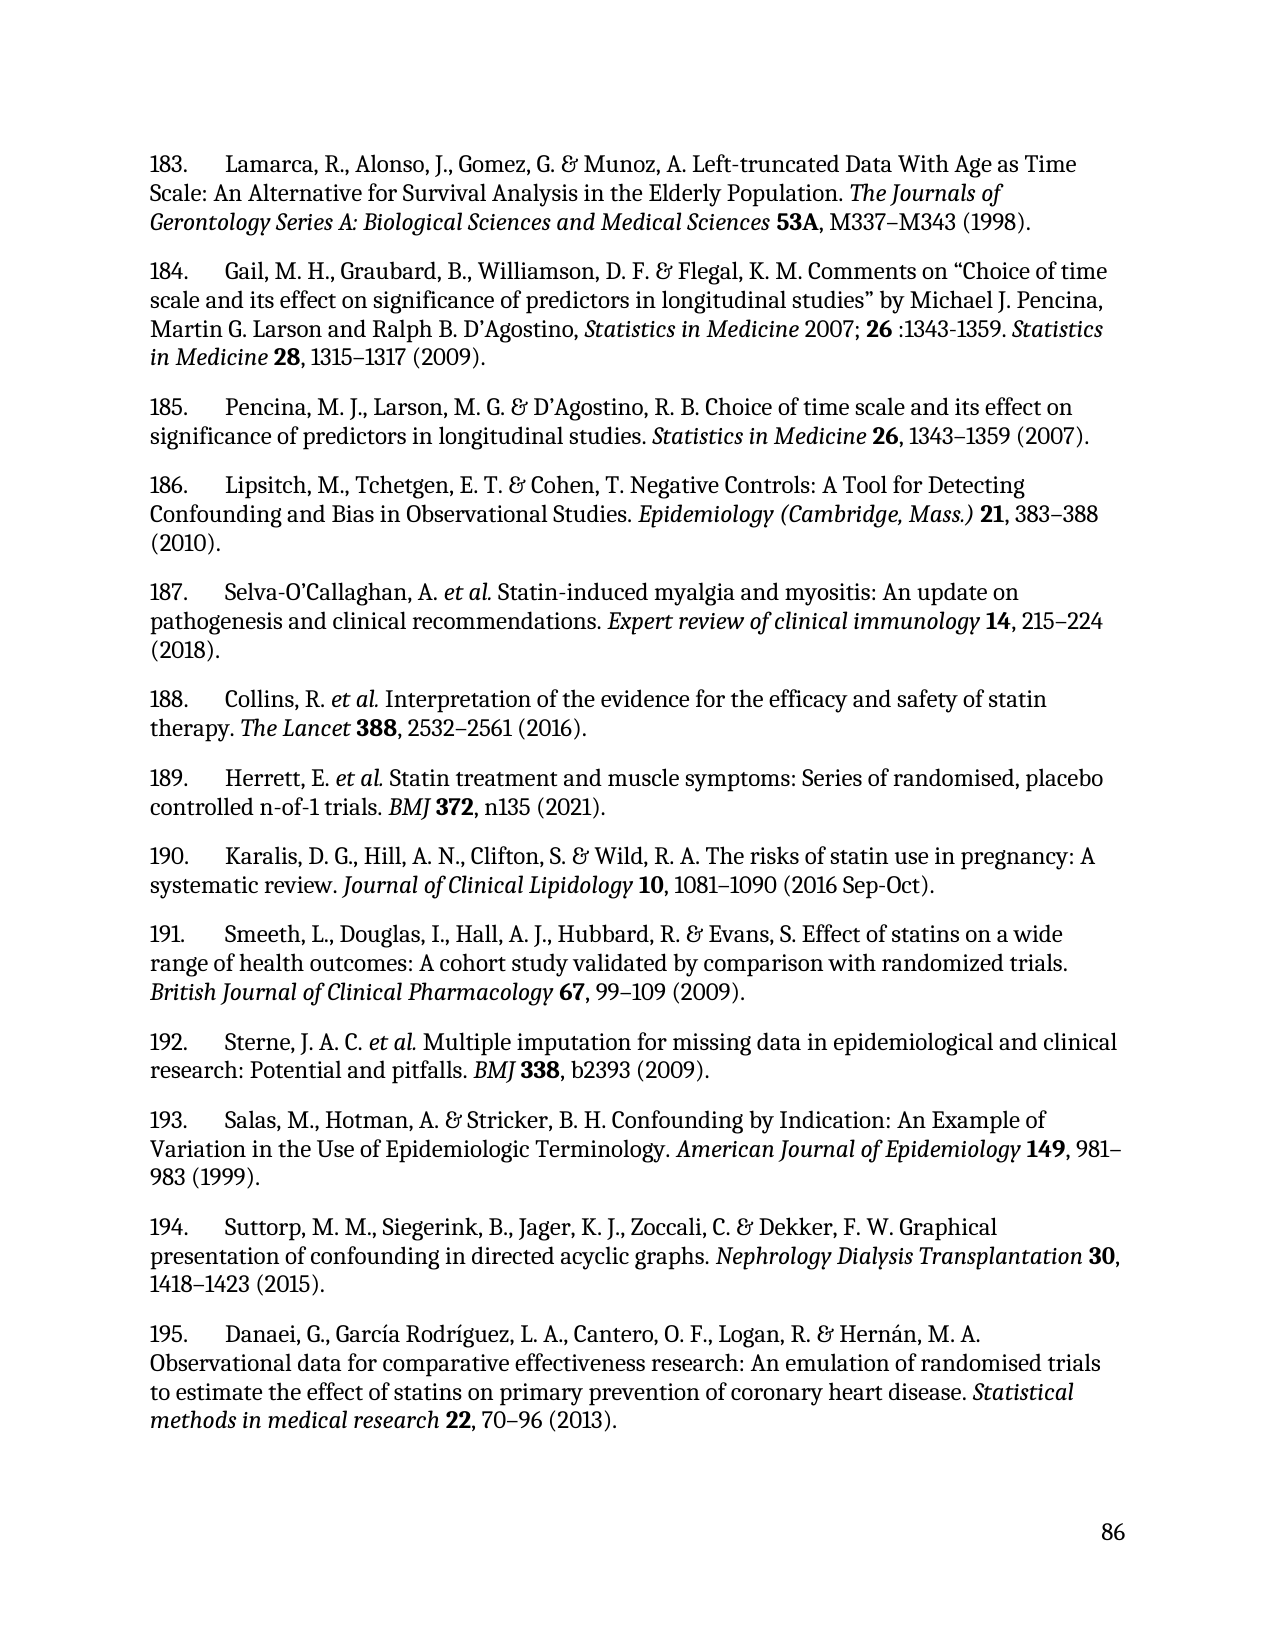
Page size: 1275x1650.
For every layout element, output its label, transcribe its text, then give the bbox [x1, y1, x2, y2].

text 183. Lamarca, R., Alonso, J., Gomez, G. & Munoz, A. Left-truncated Data With Age as Time Scale: An Alternative for Survival Analysis in the Elderly Population. The Journals of Gerontology Series A: Biological Sciences and Medical Sciences 53A, M337–M343 (1998). [150, 150, 1125, 236]
text 190. Karalis, D. G., Hill, A. N., Clifton, S. & Wild, R. A. The risks of statin use in pregnancy: A systematic review. Journal of Clinical Lipidology 10, 1081–1090 (2016 Sep-Oct). [150, 842, 1125, 899]
text 195. Danaei, G., García Rodríguez, L. A., Cantero, O. F., Logan, R. & Hernán, M. A. Observational data for comparative effectiveness research: An emulation of randomised trials to estimate the effect of statins on primary prevention of coronary heart disease. Statistical methods in medical research 22, 70–96 (2013). [150, 1320, 1125, 1435]
text 186. Lipsitch, M., Tchetgen, E. T. & Cohen, T. Negative Controls: A Tool for Detecting Confounding and Bias in Observational Studies. Epidemiology (Cambridge, Mass.) 21, 383–388 (2010). [150, 471, 1125, 557]
text 184. Gail, M. H., Graubard, B., Williamson, D. F. & Flegal, K. M. Comments on “Choice of time scale and its effect on significance of predictors in longitudinal studies” by Michael J. Pencina, Martin G. Larson and Ralph B. D’Agostino, Statistics in Medicine 2007; 26 :1343-1359. Statistics in Medicine 28, 1315–1317 (2009). [150, 257, 1125, 372]
text 187. Selva-O’Callaghan, A. et al. Statin-induced myalgia and myositis: An update on pathogenesis and clinical recommendations. Expert review of clinical immunology 14, 215–224 (2018). [150, 578, 1125, 664]
text 189. Herrett, E. et al. Statin treatment and muscle symptoms: Series of randomised, placebo controlled n-of-1 trials. BMJ 372, n135 (2021). [150, 764, 1125, 821]
text 194. Suttorp, M. M., Siegerink, B., Jager, K. J., Zoccali, C. & Dekker, F. W. Graphical presentation of confounding in directed acyclic graphs. Nephrology Dialysis Transplantation 30, 1418–1423 (2015). [150, 1213, 1125, 1299]
text 188. Collins, R. et al. Interpretation of the evidence for the efficacy and safety of statin therapy. The Lancet 388, 2532–2561 (2016). [150, 685, 1125, 743]
text 192. Sterne, J. A. C. et al. Multiple imputation for missing data in epidemiological and clinical research: Potential and pitfalls. BMJ 338, b2393 (2009). [150, 1027, 1125, 1085]
text 191. Smeeth, L., Douglas, I., Hall, A. J., Hubbard, R. & Evans, S. Effect of statins on a wide range of health outcomes: A cohort study validated by comparison with randomized trials. British Journal of Clinical Pharmacology 67, 99–109 (2009). [150, 920, 1125, 1007]
text 185. Pencina, M. J., Larson, M. G. & D’Agostino, R. B. Choice of time scale and its effect on significance of predictors in longitudinal studies. Statistics in Medicine 26, 1343–1359 (2007). [150, 393, 1125, 450]
text 193. Salas, M., Hotman, A. & Stricker, B. H. Confounding by Indication: An Example of Variation in the Use of Epidemiologic Terminology. American Journal of Epidemiology 149, 981–983 (1999). [150, 1106, 1125, 1192]
